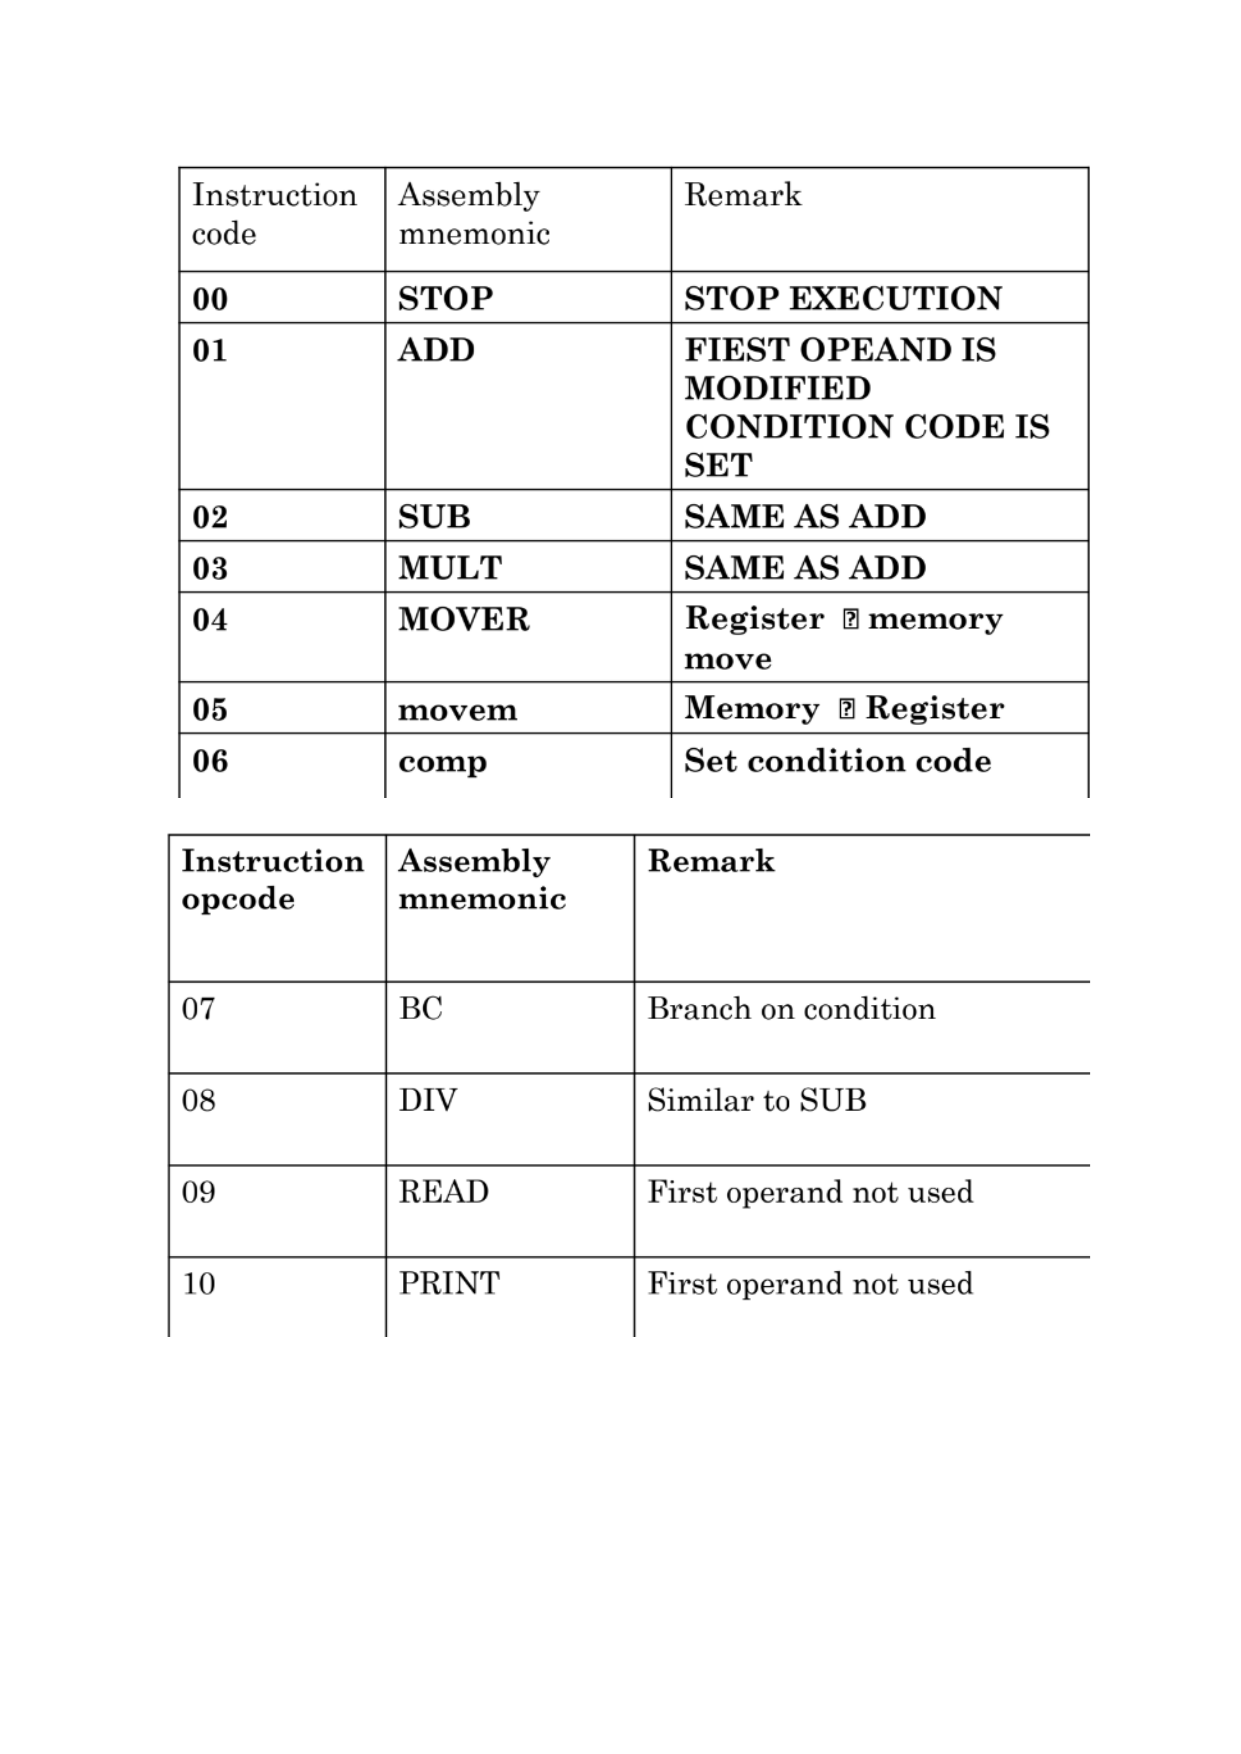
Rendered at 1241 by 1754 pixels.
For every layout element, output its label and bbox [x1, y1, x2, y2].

picture [150, 150, 1091, 798]
picture [150, 799, 1091, 1337]
